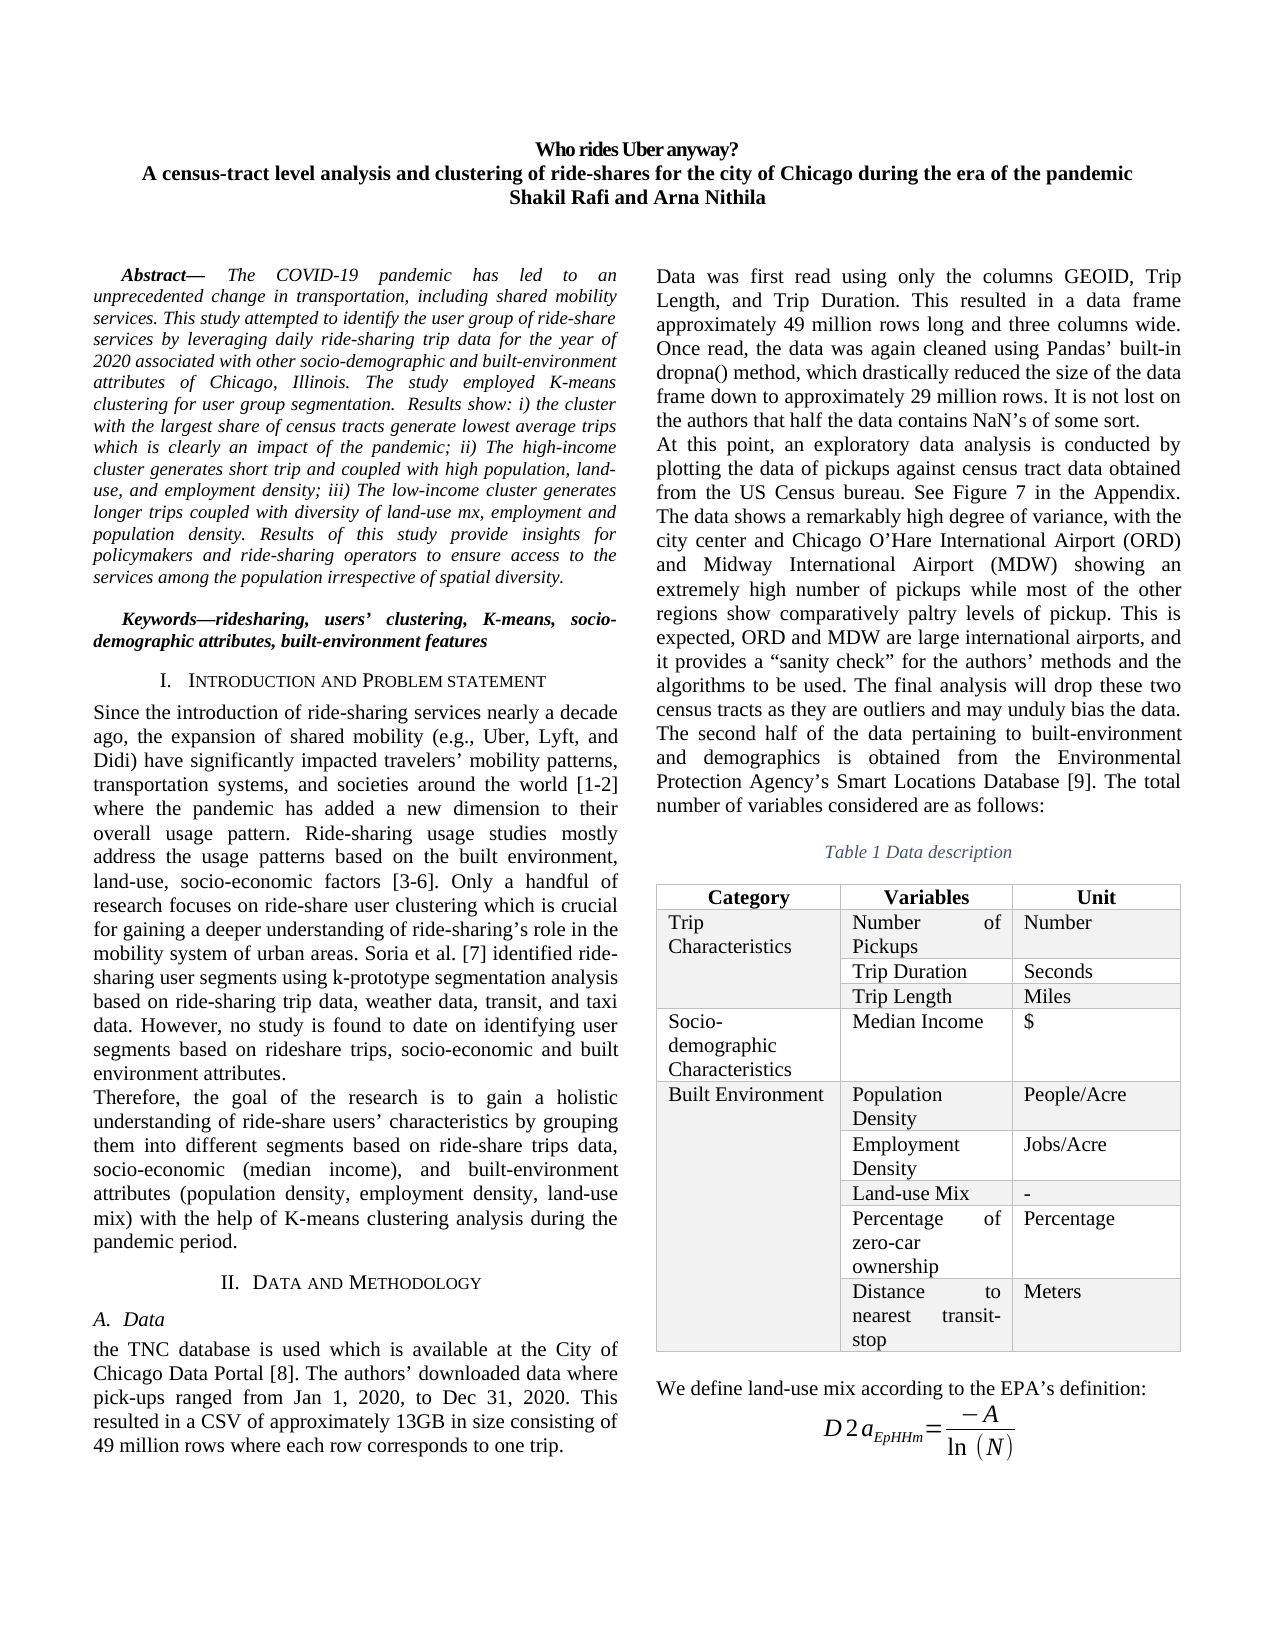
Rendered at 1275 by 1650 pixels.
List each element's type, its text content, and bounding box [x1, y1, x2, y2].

table_cell Trip Length [841, 984, 1012, 1008]
table_cell People/Acre [1013, 1082, 1180, 1130]
text We define land-use mix according to the EPA’s definition: [656, 1376, 1182, 1400]
table_cell Built Environment [657, 1082, 840, 1351]
table_cell Socio-demographic Characteristics [657, 1009, 840, 1081]
table_cell Employment Density [841, 1131, 1012, 1179]
text Shakil Rafi and Arna Nithila [93, 185, 1182, 209]
subtitle Introduction and PROBLEM STATEMENT [93, 668, 619, 692]
text Data was first read using only the columns GEOID, Trip Length, and Trip Duration. This resulted in a data frame approximately 49 million rows long and three columns wide. Once read, the data was again cleaned using Pandas’ built-in dropna() method, which drastically reduced the size of the data frame down to approximately 29 million rows. It is not lost on the authors that half the data contains NaN’s of some sort. [656, 264, 1182, 432]
table_cell Trip Characteristics [657, 910, 840, 1008]
text Keywords—ridesharing, users’ clustering, K-means, socio-demographic attributes, built-environment features [93, 608, 619, 651]
table_cell Population Density [841, 1082, 1012, 1130]
text the TNC database is used which is available at the City of Chicago Data Portal [8]. The authors’ downloaded data where pick-ups ranged from Jan 1, 2020, to Dec 31, 2020. This resulted in a CSV of approximately 13GB in size consisting of 49 million rows where each row corresponds to one trip. [93, 1337, 619, 1457]
table_cell Land-use Mix [841, 1181, 1012, 1205]
table_cell Distance to nearest transit-stop [841, 1279, 1012, 1351]
table_cell $ [1013, 1009, 1180, 1081]
table_cell Miles [1013, 984, 1180, 1008]
table_cell Percentage [1013, 1206, 1180, 1278]
text At this point, an exploratory data analysis is conducted by plotting the data of pickups against census tract data obtained from the US Census bureau. See Figure 7 in the Appendix. The data shows a remarkably high degree of variance, with the city center and Chicago O’Hare International Airport (ORD) and Midway International Airport (MDW) showing an extremely high number of pickups while most of the other regions show comparatively paltry levels of pickup. This is expected, ORD and MDW are large international airports, and it provides a “sanity check” for the authors’ methods and the algorithms to be used. The final analysis will drop these two census tracts as they are outliers and may unduly bias the data. The second half of the data pertaining to built-environment and demographics is obtained from the Environmental Protection Agency’s Smart Locations Database [9]. The total number of variables considered are as follows: [656, 432, 1182, 817]
subtitle DATA AND Methodology [93, 1270, 619, 1294]
text Therefore, the goal of the research is to gain a holistic understanding of ride-share users’ characteristics by grouping them into different segments based on ride-share trips data, socio-economic (median income), and built-environment attributes (population density, employment density, land-use mix) with the help of K-means clustering analysis during the pandemic period. [93, 1085, 619, 1253]
text Since the introduction of ride-sharing services nearly a decade ago, the expansion of shared mobility (e.g., Uber, Lyft, and Didi) have significantly impacted travelers’ mobility patterns, transportation systems, and societies around the world [1-2] where the pandemic has added a new dimension to their overall usage pattern. Ride-sharing usage studies mostly address the usage patterns based on the built environment, land-use, socio-economic factors [3-6]. Only a handful of research focuses on ride-share user clustering which is crucial for gaining a deeper understanding of ride-sharing’s role in the mobility system of urban areas. Soria et al. [7] identified ride-sharing user segments using k-prototype segmentation analysis based on ride-sharing trip data, weather data, transit, and taxi data. However, no study is found to date on identifying user segments based on rideshare trips, socio-economic and built environment attributes. [93, 700, 619, 1085]
text A census-tract level analysis and clustering of ride-shares for the city of Chicago during the era of the pandemic [93, 161, 1182, 185]
table_cell Median Income [841, 1009, 1012, 1081]
table_cell Trip Duration [841, 959, 1012, 983]
table_cell - [1013, 1181, 1180, 1205]
table_cell Meters [1013, 1279, 1180, 1351]
table_cell Jobs/Acre [1013, 1131, 1180, 1179]
subtitle Data [93, 1307, 619, 1331]
table_header Variables [841, 885, 1012, 909]
table_cell Seconds [1013, 959, 1180, 983]
table_header Unit [1013, 885, 1180, 909]
text Table 1 Data description [656, 841, 1182, 863]
text Abstract— The COVID-19 pandemic has led to an unprecedented change in transportation, including shared mobility services. This study attempted to identify the user group of ride-share services by leveraging daily ride-sharing trip data for the year of 2020 associated with other socio-demographic and built-environment attributes of Chicago, Illinois. The study employed K-means clustering for user group segmentation. Results show: i) the cluster with the largest share of census tracts generate lowest average trips which is clearly an impact of the pandemic; ii) The high-income cluster generates short trip and coupled with high population, land-use, and employment density; iii) The low-income cluster generates longer trips coupled with diversity of land-use mx, employment and population density. Results of this study provide insights for policymakers and ride-sharing operators to ensure access to the services among the population irrespective of spatial diversity. [93, 264, 619, 587]
table_cell Number of Pickups [841, 910, 1012, 958]
table_cell Number [1013, 910, 1180, 958]
title Who rides Uber anyway? [93, 137, 1182, 161]
table_header Category [657, 885, 840, 909]
table_cell Percentage of zero-car ownership [841, 1206, 1012, 1278]
